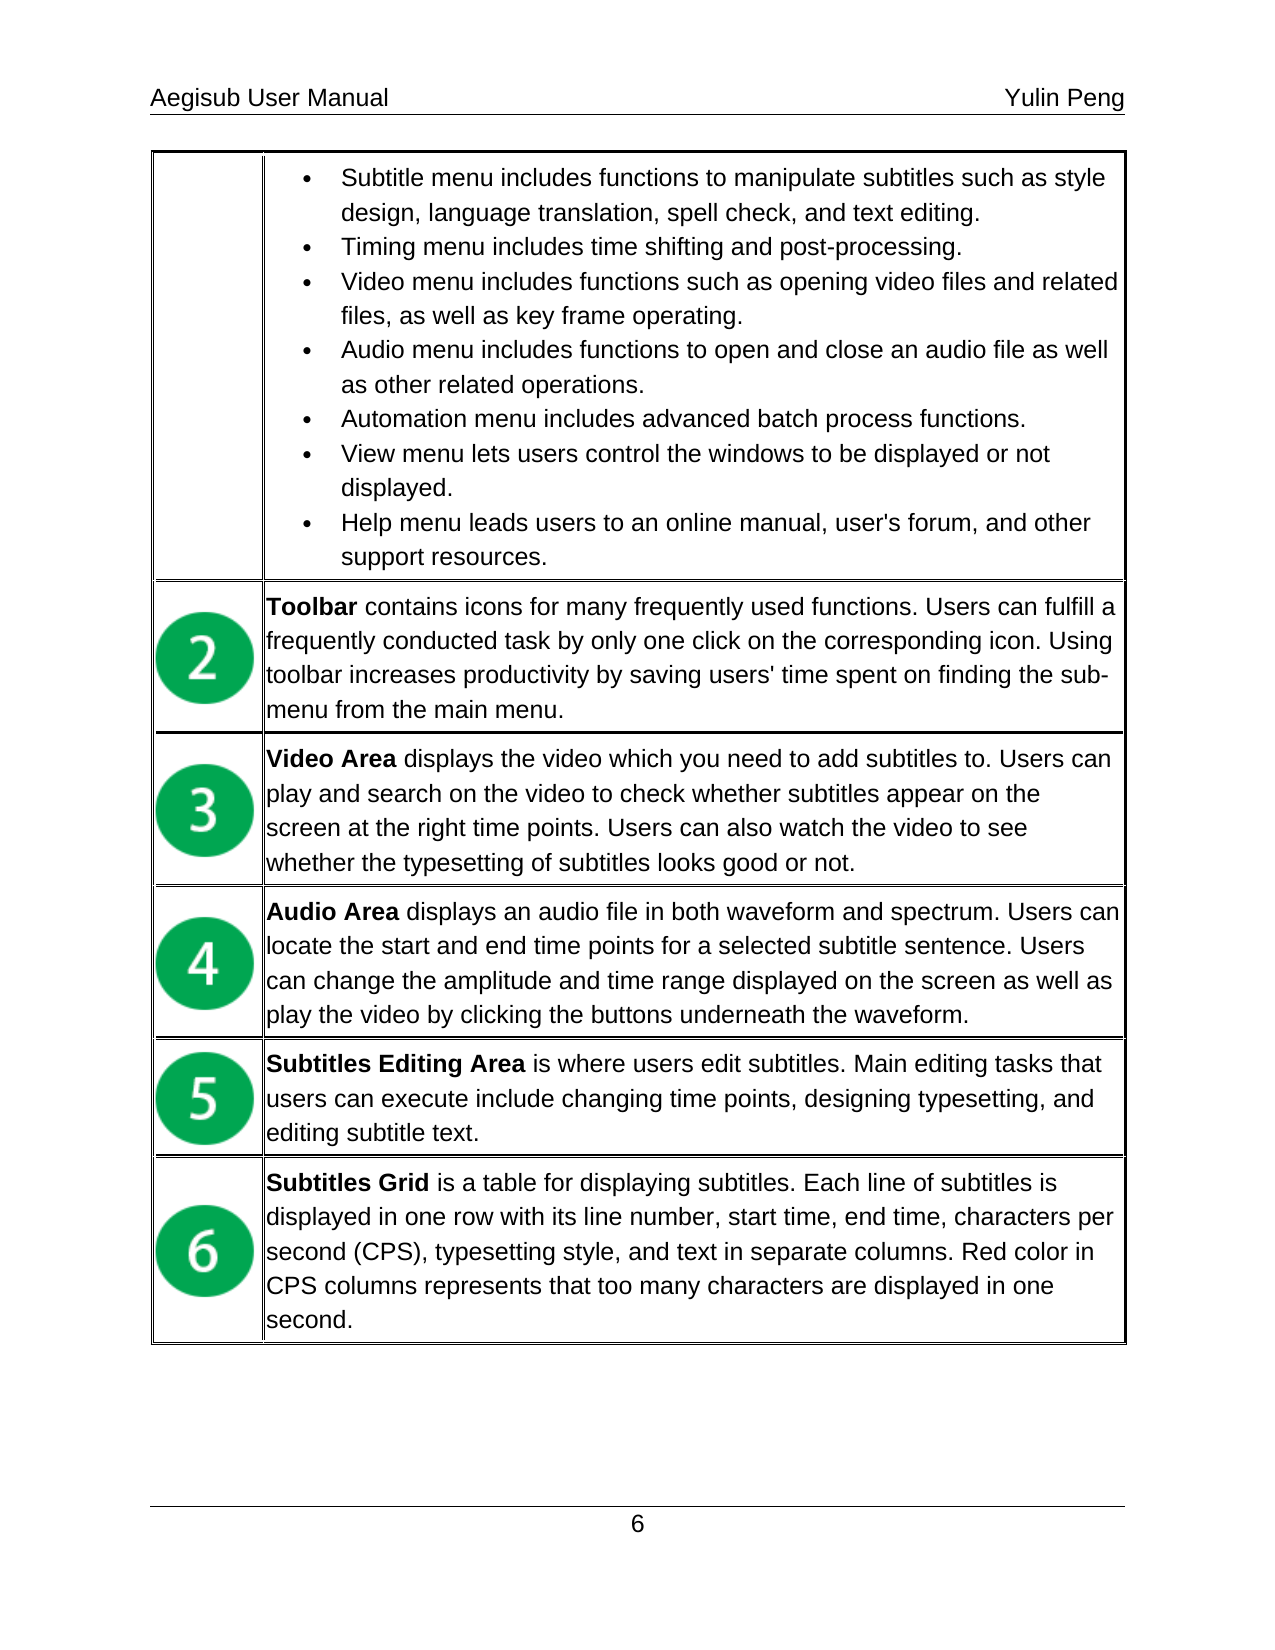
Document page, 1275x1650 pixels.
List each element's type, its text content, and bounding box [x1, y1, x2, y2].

table_cell Subtitles Grid is a table for displaying subtitles. Each line of subtitles is displayed in one row with its line number, start time, end time, characters per second (CPS), typesetting style, and text in separate columns. Red color in CPS columns represents that too many characters are displayed in one second. [264, 1154, 1125, 1341]
picture [154, 914, 256, 1012]
picture [154, 1202, 256, 1299]
table_cell Toolbar contains icons for many frequently used functions. Users can fulfill a frequently conducted task by only one click on the corresponding icon. Using toolbar increases productivity by saving users' time spent on finding the sub-menu from the main menu. [265, 579, 1125, 731]
table_cell Audio Area displays an audio file in both waveform and spectrum. Users can locate the start and end time points for a selected subtitle sentence. Users can change the amplitude and time range displayed on the screen as well as play the video by clicking the buttons underneath the waveform. [264, 884, 1126, 1036]
picture [154, 609, 256, 706]
table_cell Subtitles Editing Area is where users edit subtitles. Main editing tasks that users can execute include changing time points, designing typesetting, and editing subtitle text. [265, 1036, 1125, 1154]
table_cell [154, 1036, 262, 1154]
table_cell [154, 731, 262, 884]
picture [154, 762, 256, 859]
table_cell [154, 1154, 263, 1341]
table_cell [154, 579, 262, 731]
table_cell Video Area displays the video which you need to add subtitles to. Users can play and search on the video to check whether subtitles appear on the screen at the right time points. Users can also watch the video to see whether the typesetting of subtitles looks good or not. [265, 731, 1124, 884]
table_cell [152, 884, 263, 1036]
table_header [154, 153, 263, 578]
picture [154, 1050, 256, 1147]
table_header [264, 153, 1124, 578]
